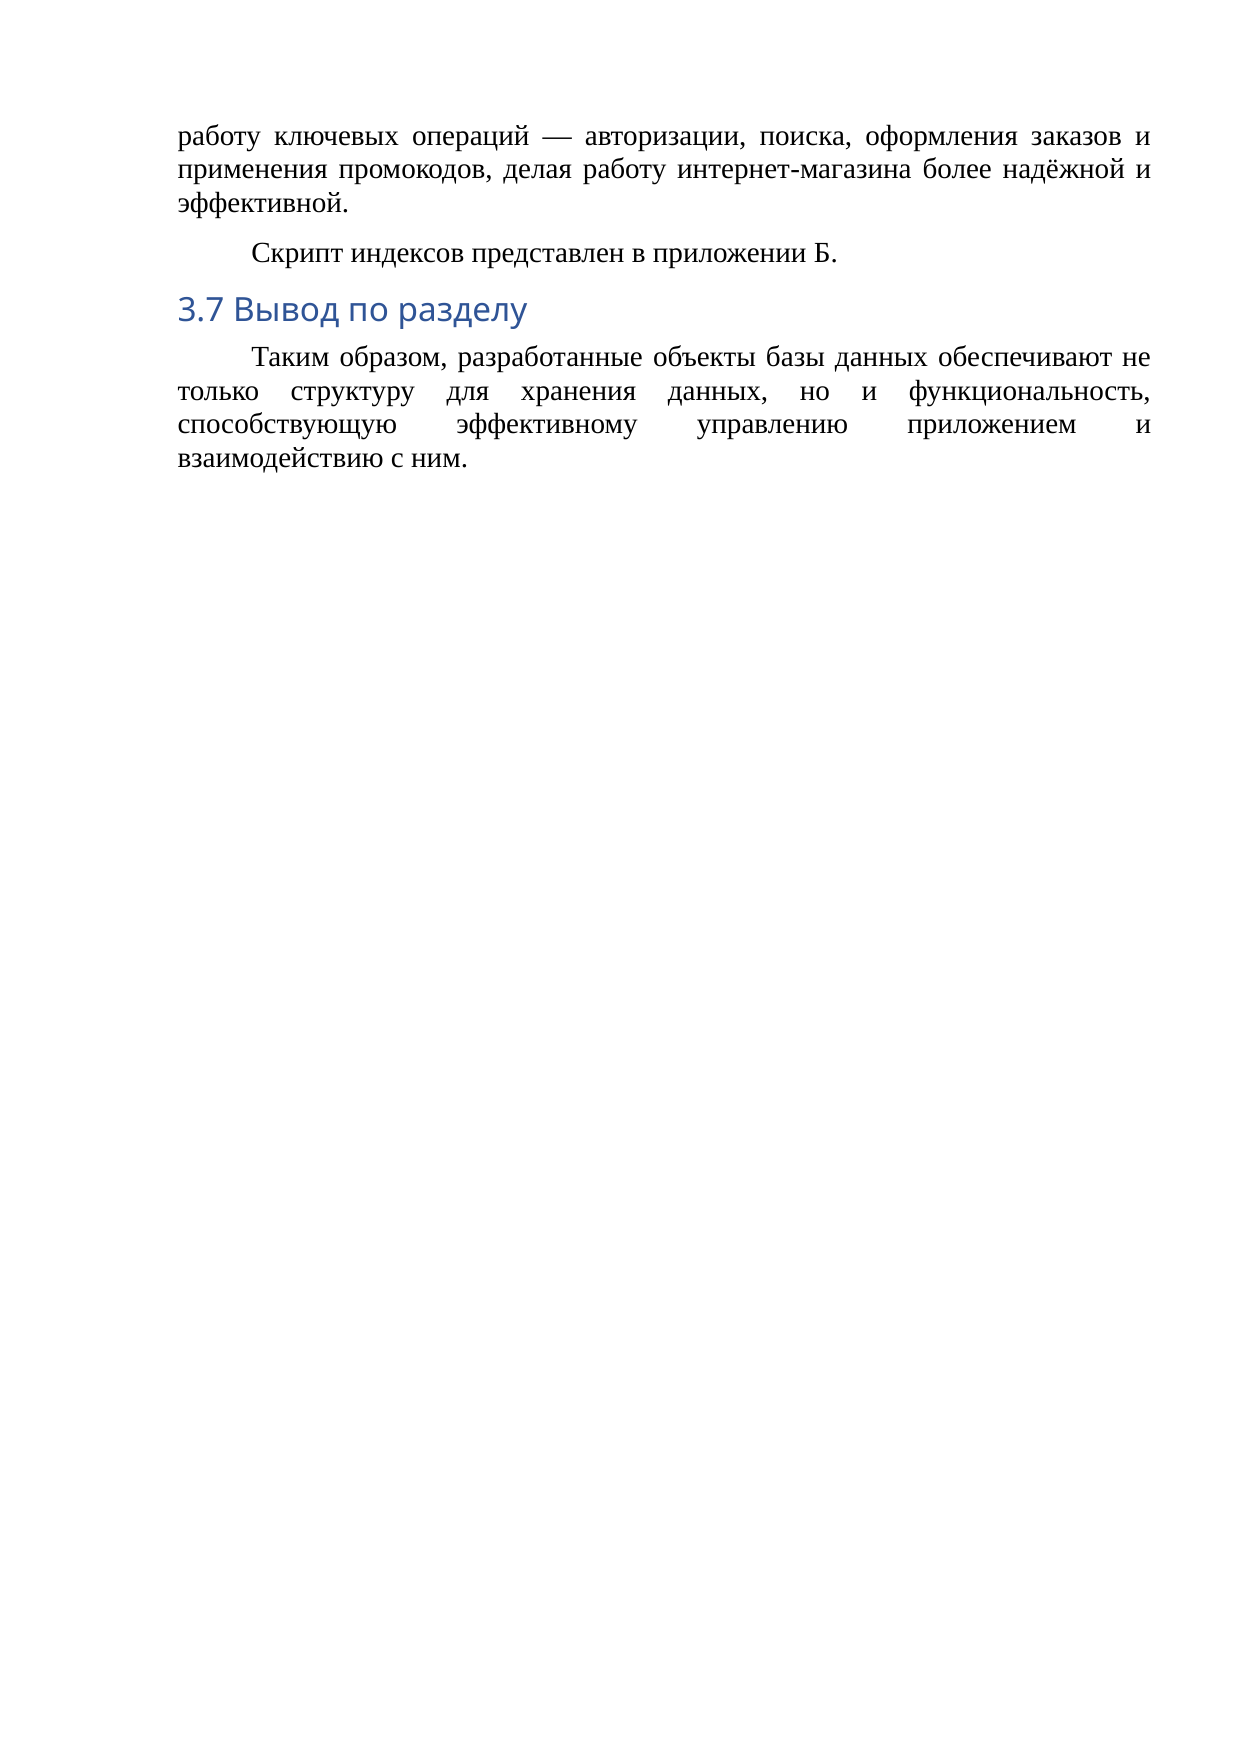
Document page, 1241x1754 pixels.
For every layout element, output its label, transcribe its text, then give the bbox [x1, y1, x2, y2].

text Таким образом, разработанные объекты базы данных обеспечивают не только структуру для хранения данных, но и функциональность, способствующую эффективному управлению приложением и взаимодействию с ним. [177, 339, 1152, 473]
text Скрипт индексов представлен в приложении Б. [177, 235, 1152, 269]
subtitle 3.7 Вывод по разделу [177, 286, 1152, 331]
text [177, 118, 1152, 219]
